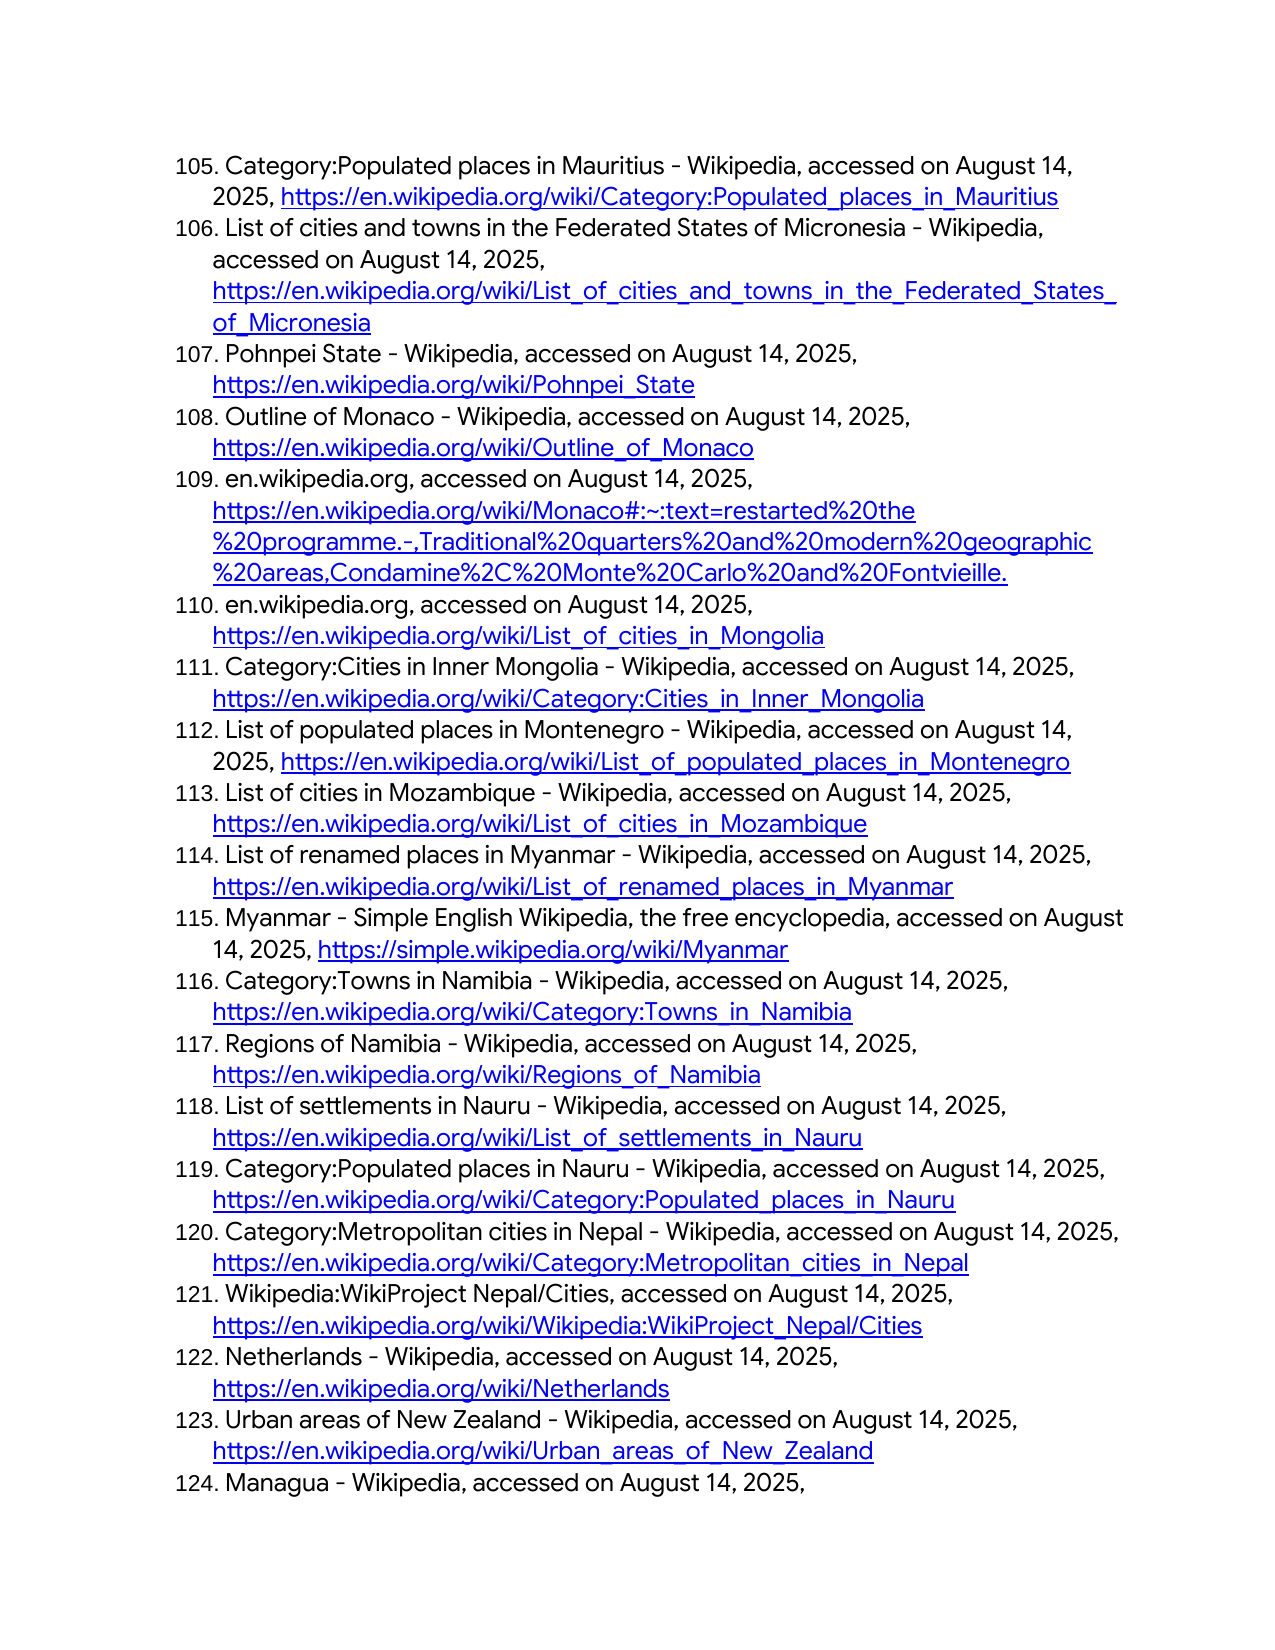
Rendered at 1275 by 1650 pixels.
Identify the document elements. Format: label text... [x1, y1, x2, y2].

list Category:Metropolitan cities in Nepal - Wikipedia, accessed on August 14, 2025, https://en.wikipedia.org/wiki/Category:Metropolitan_cities_in_Nepal [175, 1216, 1125, 1279]
list Netherlands - Wikipedia, accessed on August 14, 2025, https://en.wikipedia.org/wiki/Netherlands [175, 1341, 1125, 1404]
list Regions of Namibia - Wikipedia, accessed on August 14, 2025, https://en.wikipedia.org/wiki/Regions_of_Namibia [175, 1028, 1125, 1091]
list Urban areas of New Zealand - Wikipedia, accessed on August 14, 2025, https://en.wikipedia.org/wiki/Urban_areas_of_New_Zealand [175, 1404, 1125, 1467]
list List of cities in Mozambique - Wikipedia, accessed on August 14, 2025, https://en.wikipedia.org/wiki/List_of_cities_in_Mozambique [175, 777, 1125, 840]
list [175, 1467, 1125, 1498]
list Category:Populated places in Nauru - Wikipedia, accessed on August 14, 2025, https://en.wikipedia.org/wiki/Category:Populated_places_in_Nauru [175, 1153, 1125, 1216]
list List of cities and towns in the Federated States of Micronesia - Wikipedia, accessed on August 14, 2025, https://en.wikipedia.org/wiki/List_of_cities_and_towns_in_the_Federated_States_of_Micronesia [175, 213, 1125, 338]
list Myanmar - Simple English Wikipedia, the free encyclopedia, accessed on August 14, 2025, https://simple.wikipedia.org/wiki/Myanmar [175, 902, 1125, 965]
list Pohnpei State - Wikipedia, accessed on August 14, 2025, https://en.wikipedia.org/wiki/Pohnpei_State [175, 338, 1125, 401]
list Wikipedia:WikiProject Nepal/Cities, accessed on August 14, 2025, https://en.wikipedia.org/wiki/Wikipedia:WikiProject_Nepal/Cities [175, 1279, 1125, 1341]
list List of renamed places in Myanmar - Wikipedia, accessed on August 14, 2025, https://en.wikipedia.org/wiki/List_of_renamed_places_in_Myanmar [175, 840, 1125, 902]
list Category:Towns in Namibia - Wikipedia, accessed on August 14, 2025, https://en.wikipedia.org/wiki/Category:Towns_in_Namibia [175, 965, 1125, 1028]
list en.wikipedia.org, accessed on August 14, 2025, https://en.wikipedia.org/wiki/Monaco#:~:text=restarted%20the%20programme.-,Traditional%20quarters%20and%20modern%20geographic%20areas,Condamine%2C%20Monte%20Carlo%20and%20Fontvieille. [175, 463, 1125, 589]
list List of settlements in Nauru - Wikipedia, accessed on August 14, 2025, https://en.wikipedia.org/wiki/List_of_settlements_in_Nauru [175, 1091, 1125, 1153]
list Outline of Monaco - Wikipedia, accessed on August 14, 2025, https://en.wikipedia.org/wiki/Outline_of_Monaco [175, 401, 1125, 463]
list Category:Populated places in Mauritius - Wikipedia, accessed on August 14, 2025, https://en.wikipedia.org/wiki/Category:Populated_places_in_Mauritius [175, 150, 1125, 213]
list List of populated places in Montenegro - Wikipedia, accessed on August 14, 2025, https://en.wikipedia.org/wiki/List_of_populated_places_in_Montenegro [175, 714, 1125, 777]
list en.wikipedia.org, accessed on August 14, 2025, https://en.wikipedia.org/wiki/List_of_cities_in_Mongolia [175, 589, 1125, 652]
list Category:Cities in Inner Mongolia - Wikipedia, accessed on August 14, 2025, https://en.wikipedia.org/wiki/Category:Cities_in_Inner_Mongolia [175, 652, 1125, 714]
